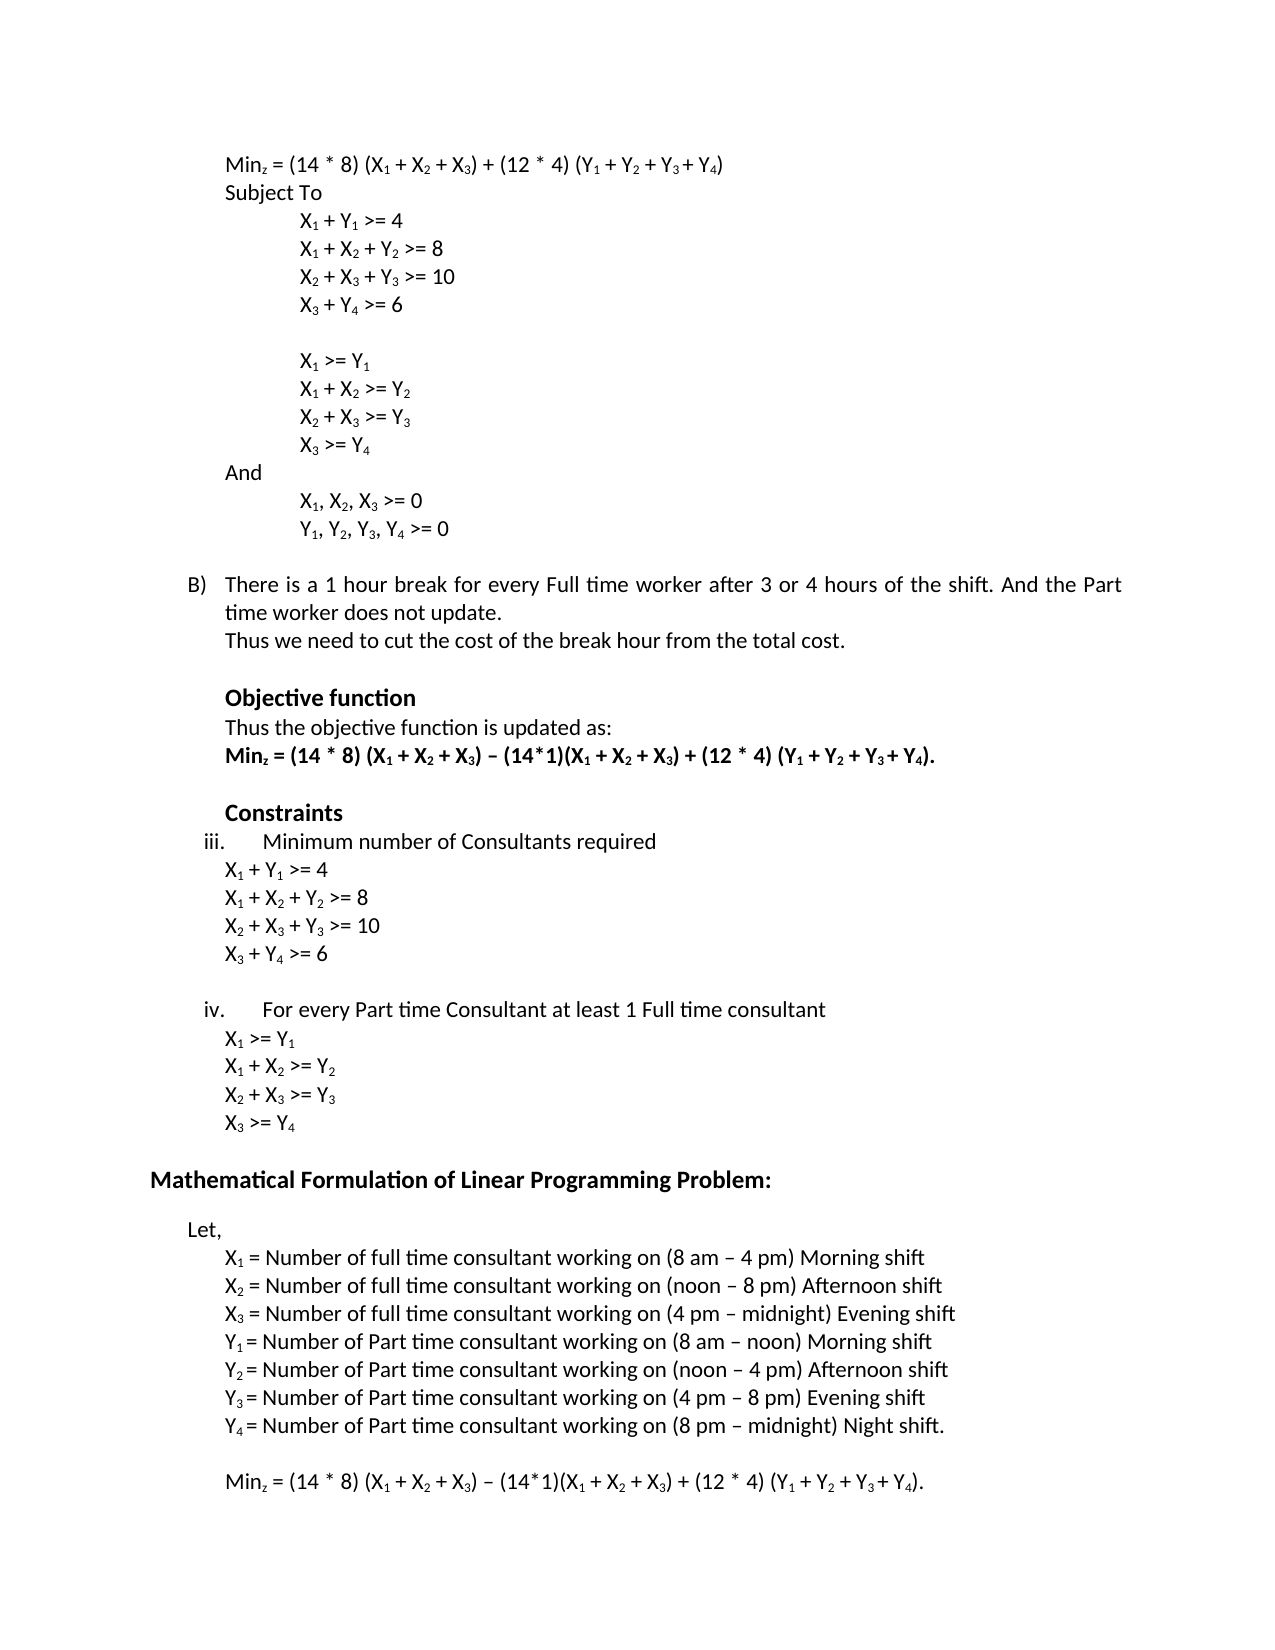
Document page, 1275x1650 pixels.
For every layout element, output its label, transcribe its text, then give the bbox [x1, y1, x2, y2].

text X2 + X3 >= Y3 [150, 1080, 1125, 1108]
text X1 + X2 >= Y2 [150, 1052, 1125, 1080]
list Y4 = Number of Part time consultant working on (8 pm – midnight) Night shift. [225, 1411, 1125, 1439]
text X1 + Y1 >= 4 [225, 206, 1125, 234]
text X1 >= Y1 [150, 346, 1125, 374]
text X1 + X2 + Y2 >= 8 [150, 234, 1125, 262]
list Y3 = Number of Part time consultant working on (4 pm – 8 pm) Evening shift [225, 1383, 1125, 1411]
text Minz = (14 * 8) (X1 + X2 + X3) + (12 * 4) (Y1 + Y2 + Y3 + Y4) [150, 150, 1125, 178]
text X2 + X3 + Y3 >= 10 [150, 262, 1125, 290]
list X2 = Number of full time consultant working on (noon – 8 pm) Afternoon shift [225, 1271, 1125, 1299]
list For every Part time Consultant at least 1 Full time consultant [225, 996, 1125, 1024]
text X1 + X2 >= Y2 [150, 374, 1125, 402]
list Thus the objective function is updated as: [225, 713, 1125, 741]
list There is a 1 hour break for every Full time worker after 3 or 4 hours of the shift. And the Part time worker does not update. [187, 570, 1125, 626]
list Minimum number of Consultants required [225, 827, 1125, 856]
text X3 >= Y4 [150, 430, 1125, 458]
list Minz = (14 * 8) (X1 + X2 + X3) – (14*1)(X1 + X2 + X3) + (12 * 4) (Y1 + Y2 + Y3 + Y4). [225, 1467, 1125, 1495]
text And [150, 458, 1125, 486]
text X1 >= Y1 [150, 1024, 1125, 1052]
text Subject To [150, 178, 1125, 206]
list Minz = (14 * 8) (X1 + X2 + X3) – (14*1)(X1 + X2 + X3) + (12 * 4) (Y1 + Y2 + Y3 + Y4). [225, 741, 1125, 769]
text X1 + Y1 >= 4 [150, 856, 1125, 883]
list X3 = Number of full time consultant working on (4 pm – midnight) Evening shift [225, 1299, 1125, 1327]
text Mathematical Formulation of Linear Programming Problem: [150, 1164, 1125, 1194]
text X2 + X3 >= Y3 [150, 402, 1125, 430]
list Constraints [225, 797, 1125, 827]
text Y1, Y2, Y3, Y4 >= 0 [150, 514, 1125, 542]
text X1 + X2 + Y2 >= 8 [150, 883, 1125, 912]
list Y1 = Number of Part time consultant working on (8 am – noon) Morning shift [225, 1327, 1125, 1355]
text X3 + Y4 >= 6 [150, 290, 1125, 318]
text X1, X2, X3 >= 0 [150, 486, 1125, 514]
list Objective function [225, 682, 1125, 713]
list Y2 = Number of Part time consultant working on (noon – 4 pm) Afternoon shift [225, 1355, 1125, 1383]
list Thus we need to cut the cost of the break hour from the total cost. [225, 626, 1125, 654]
text Let, [187, 1215, 1125, 1243]
text X3 >= Y4 [150, 1108, 1125, 1136]
text X2 + X3 + Y3 >= 10 [150, 912, 1125, 939]
list X1 = Number of full time consultant working on (8 am – 4 pm) Morning shift [225, 1243, 1125, 1271]
text X3 + Y4 >= 6 [150, 939, 1125, 968]
